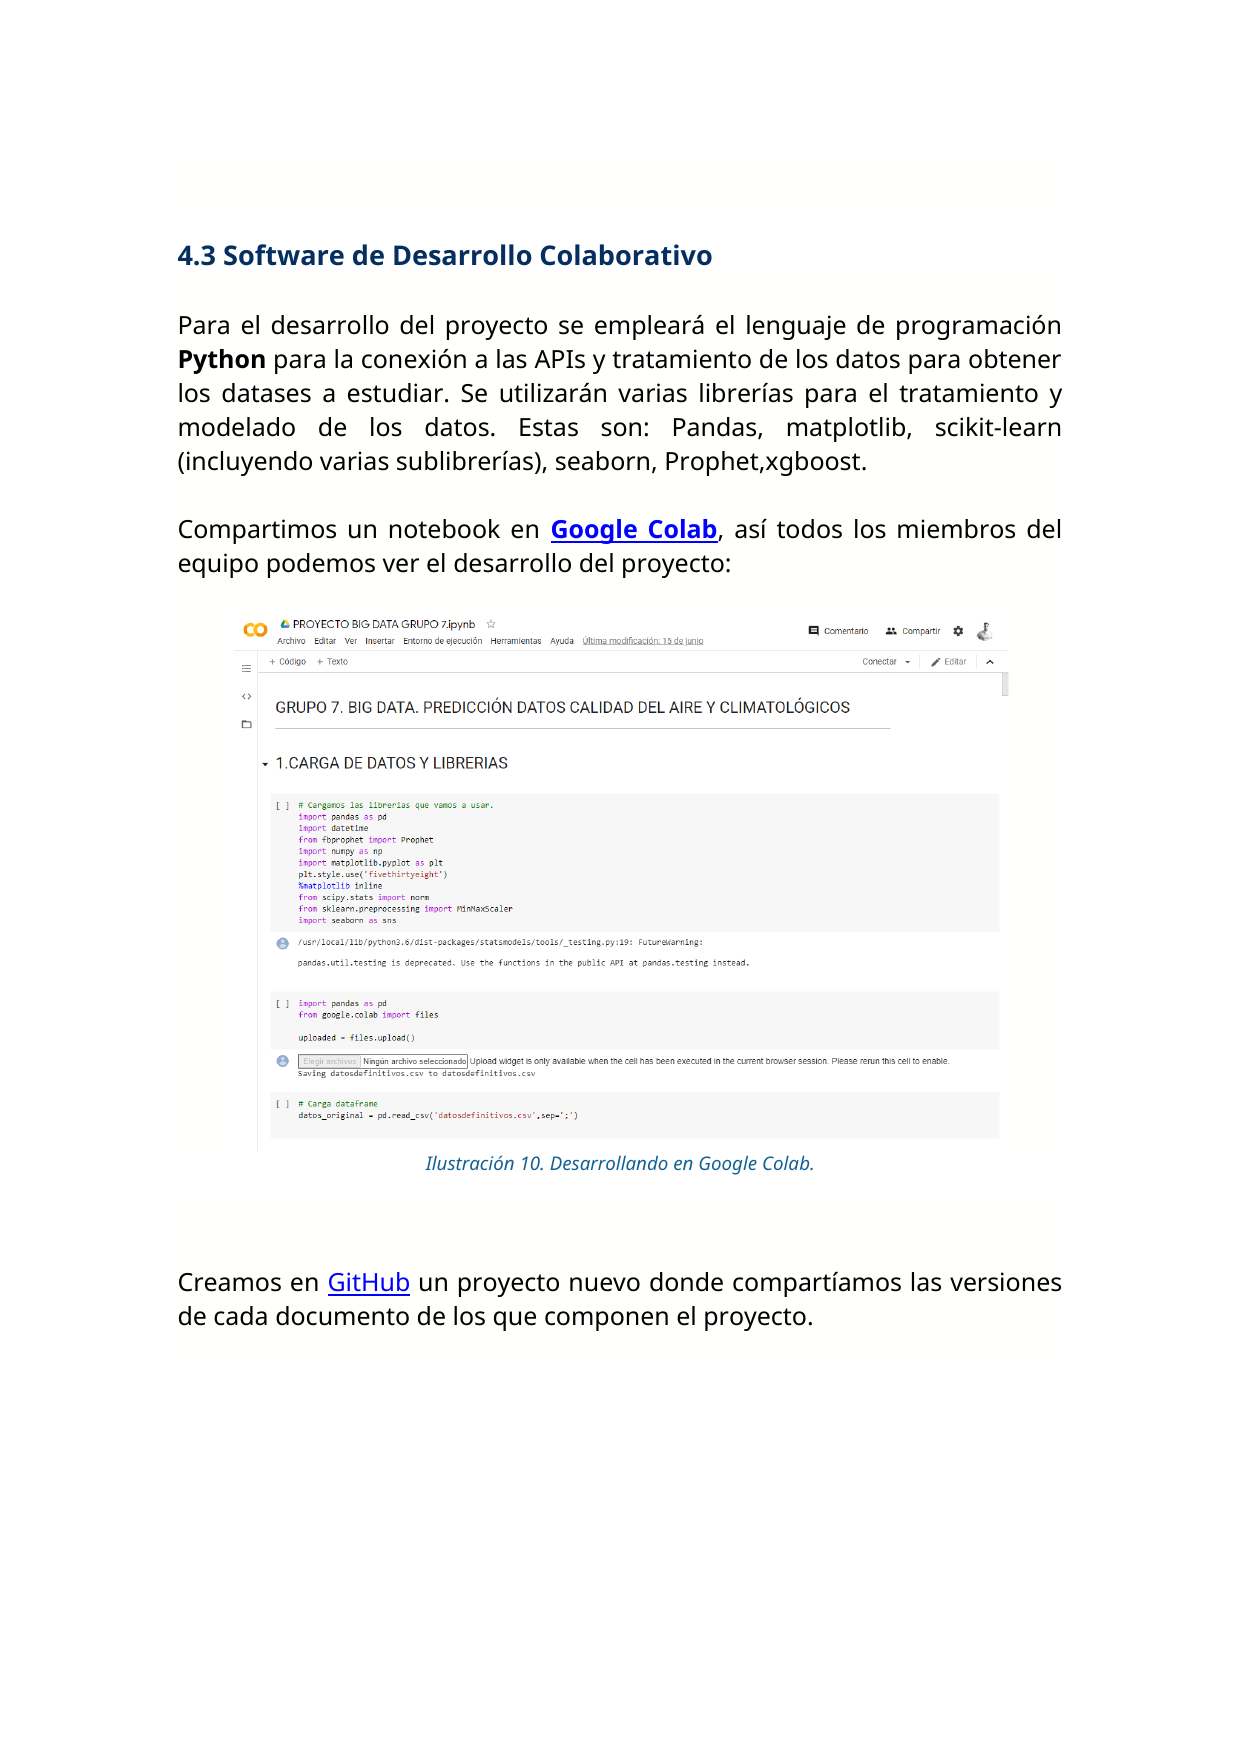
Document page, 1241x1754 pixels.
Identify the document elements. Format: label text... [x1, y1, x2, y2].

text Compartimos un notebook en Google Colab, así todos los miembros del equipo podemos ver el desarrollo del proyecto: [177, 512, 1063, 580]
subtitle 4.3 Software de Desarrollo Colaborativo [177, 237, 1063, 273]
text Ilustración 10. Desarrollando en Google Colab. [177, 1150, 1063, 1176]
picture [234, 614, 1009, 1151]
text Para el desarrollo del proyecto se empleará el lenguaje de programación Python para la conexión a las APIs y tratamiento de los datos para obtener los datases a estudiar. Se utilizarán varias librerías para el tratamiento y modelado de los datos. Estas son: Pandas, matplotlib, scikit-learn (incluyendo varias sublibrerías), seaborn, Prophet,xgboost. [177, 308, 1063, 478]
text Creamos en GitHub un proyecto nuevo donde compartíamos las versiones de cada documento de los que componen el proyecto. [177, 1265, 1063, 1333]
